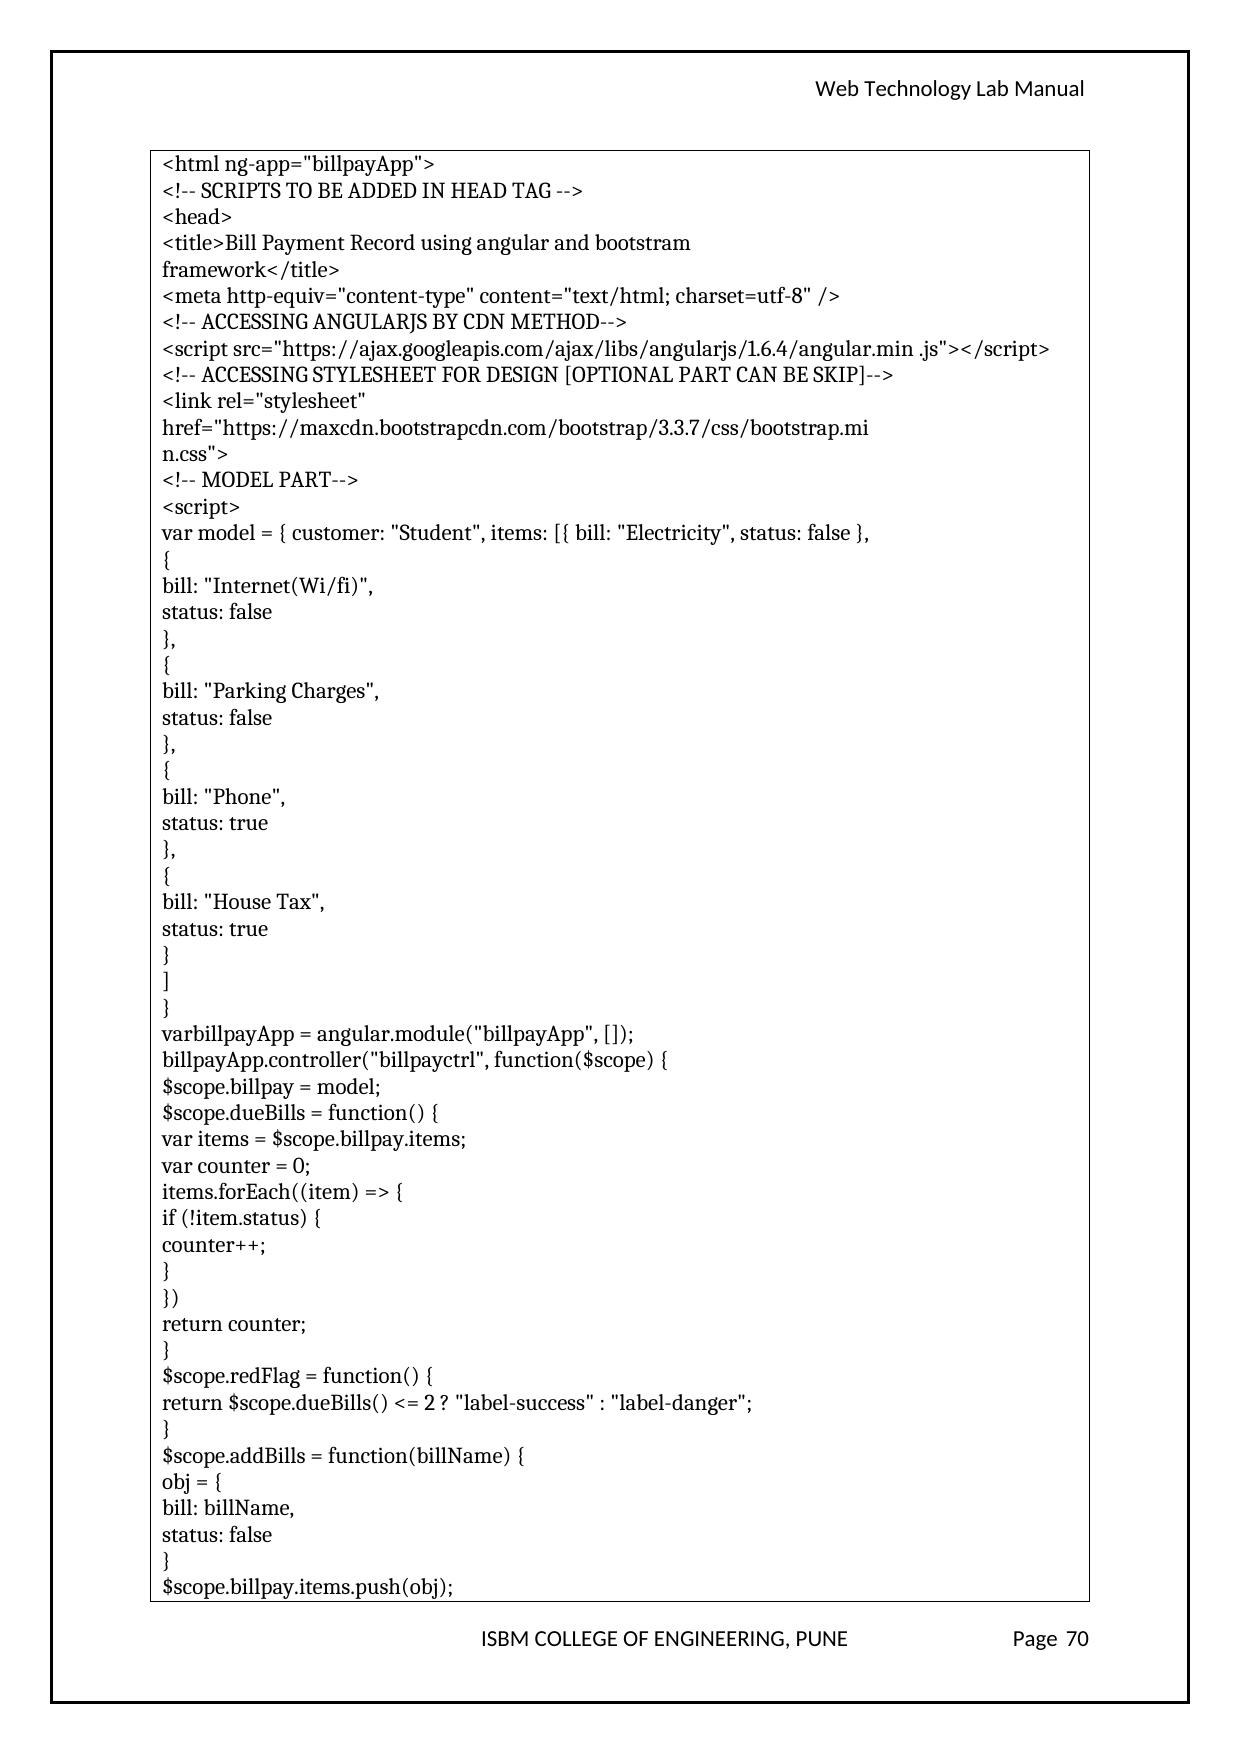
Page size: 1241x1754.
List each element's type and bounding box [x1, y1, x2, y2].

table_header [151, 151, 1089, 1601]
